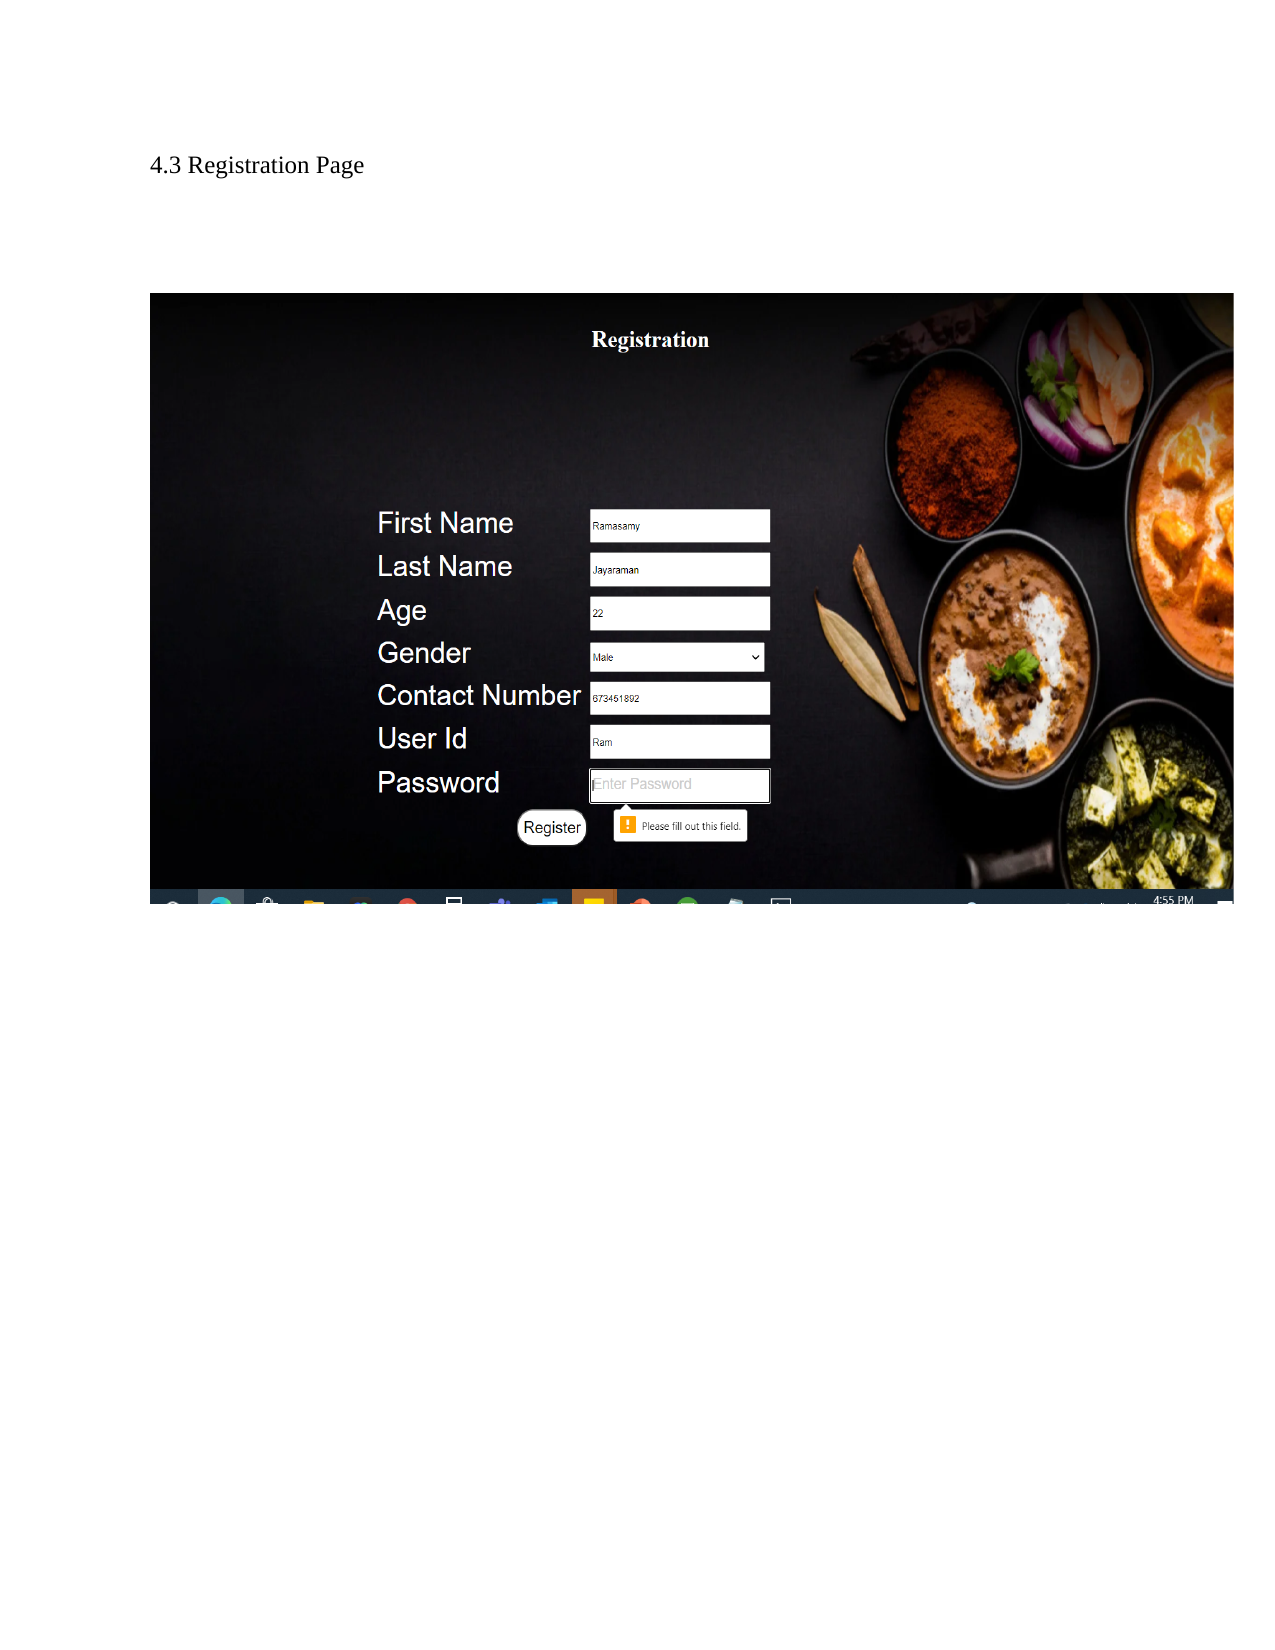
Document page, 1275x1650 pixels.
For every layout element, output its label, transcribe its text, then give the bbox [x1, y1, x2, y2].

picture [150, 293, 1234, 904]
list Registration Page [150, 150, 1125, 179]
